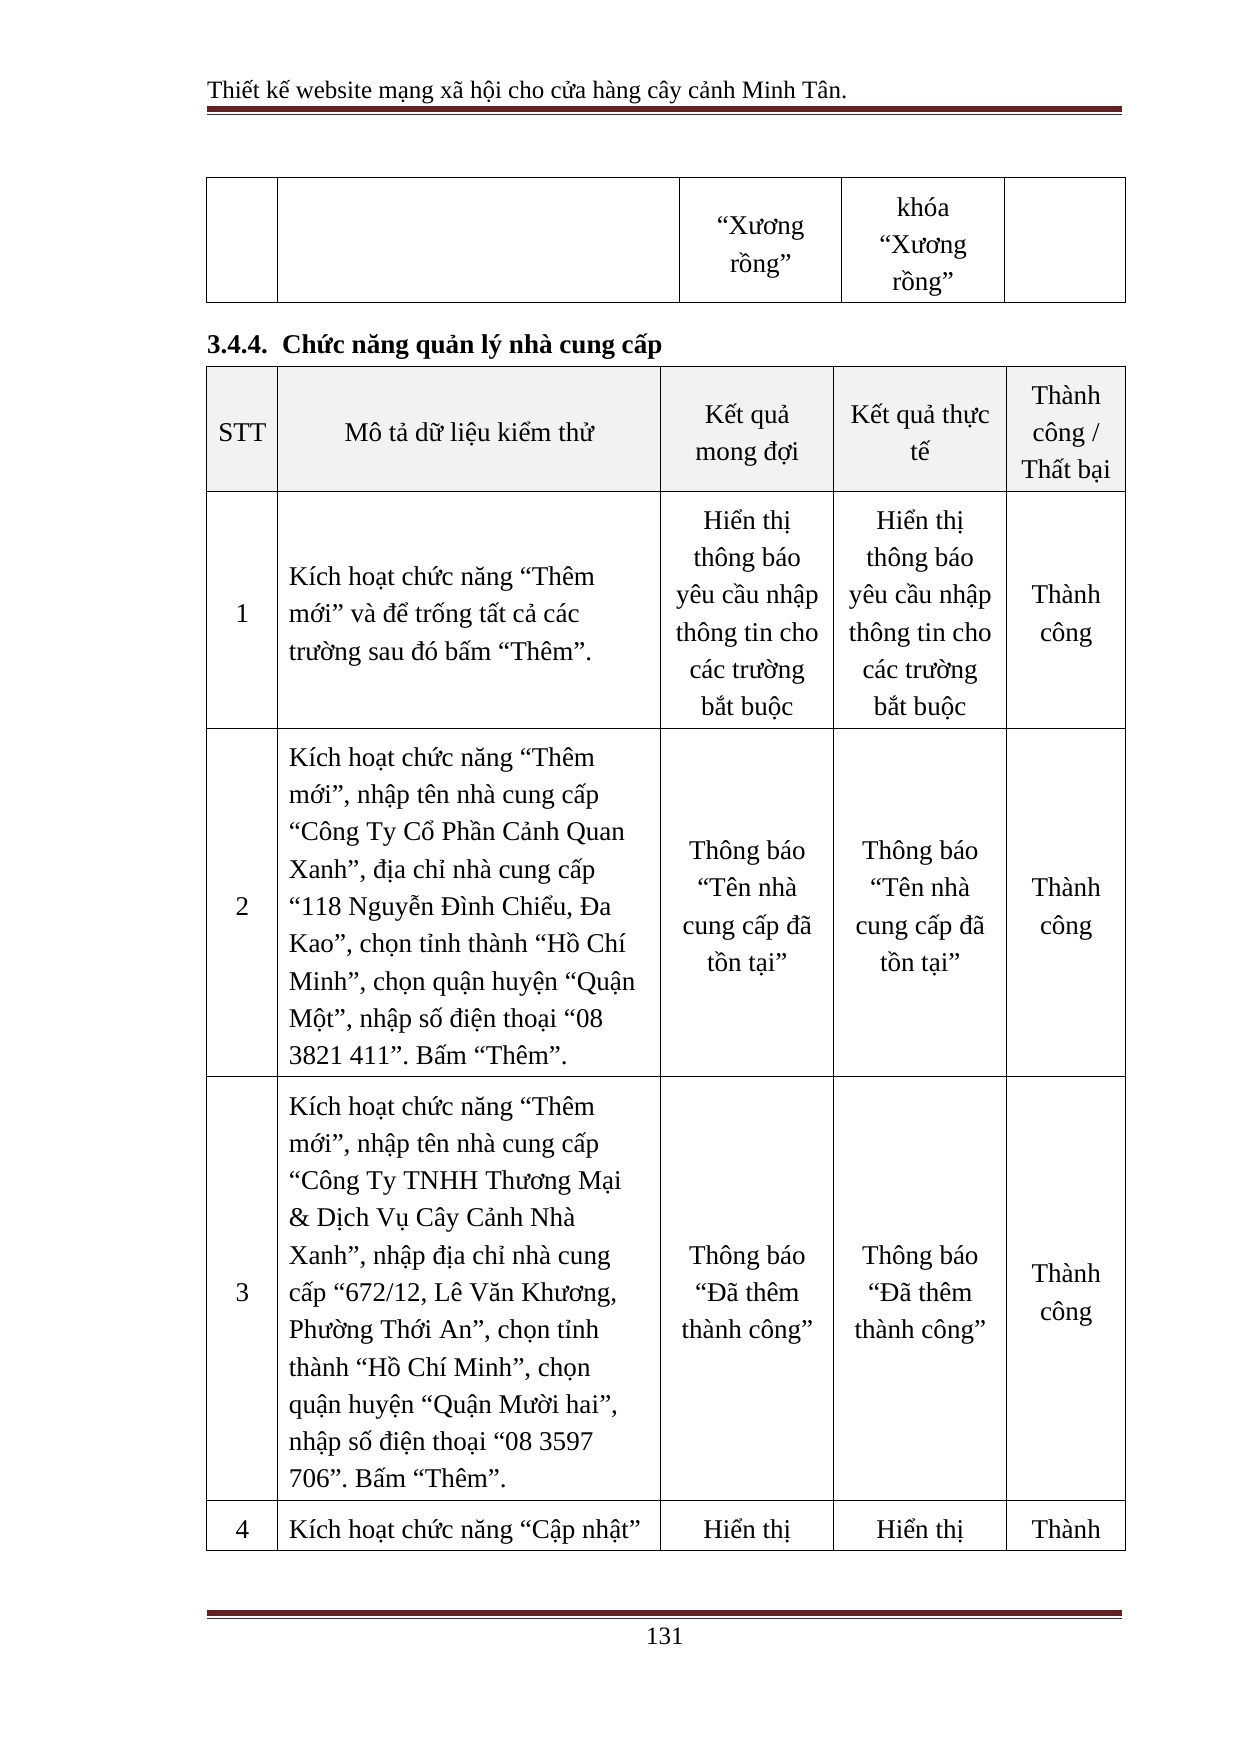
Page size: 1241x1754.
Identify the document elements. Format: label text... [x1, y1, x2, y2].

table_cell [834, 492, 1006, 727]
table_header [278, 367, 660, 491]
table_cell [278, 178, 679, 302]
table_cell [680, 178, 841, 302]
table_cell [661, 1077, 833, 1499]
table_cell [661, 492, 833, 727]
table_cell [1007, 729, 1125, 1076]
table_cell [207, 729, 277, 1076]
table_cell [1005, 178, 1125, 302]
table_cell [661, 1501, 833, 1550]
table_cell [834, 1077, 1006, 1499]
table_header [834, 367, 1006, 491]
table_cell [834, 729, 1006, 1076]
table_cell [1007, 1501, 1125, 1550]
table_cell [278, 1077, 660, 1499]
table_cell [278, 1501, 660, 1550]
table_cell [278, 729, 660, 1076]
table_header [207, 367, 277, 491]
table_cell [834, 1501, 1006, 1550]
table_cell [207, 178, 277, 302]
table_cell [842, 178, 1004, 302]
list Chức năng quản lý nhà cung cấp [207, 328, 1122, 359]
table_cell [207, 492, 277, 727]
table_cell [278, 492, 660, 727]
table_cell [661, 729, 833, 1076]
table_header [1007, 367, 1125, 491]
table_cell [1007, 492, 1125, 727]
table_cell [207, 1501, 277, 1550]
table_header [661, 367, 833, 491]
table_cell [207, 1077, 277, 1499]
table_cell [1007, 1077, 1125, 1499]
